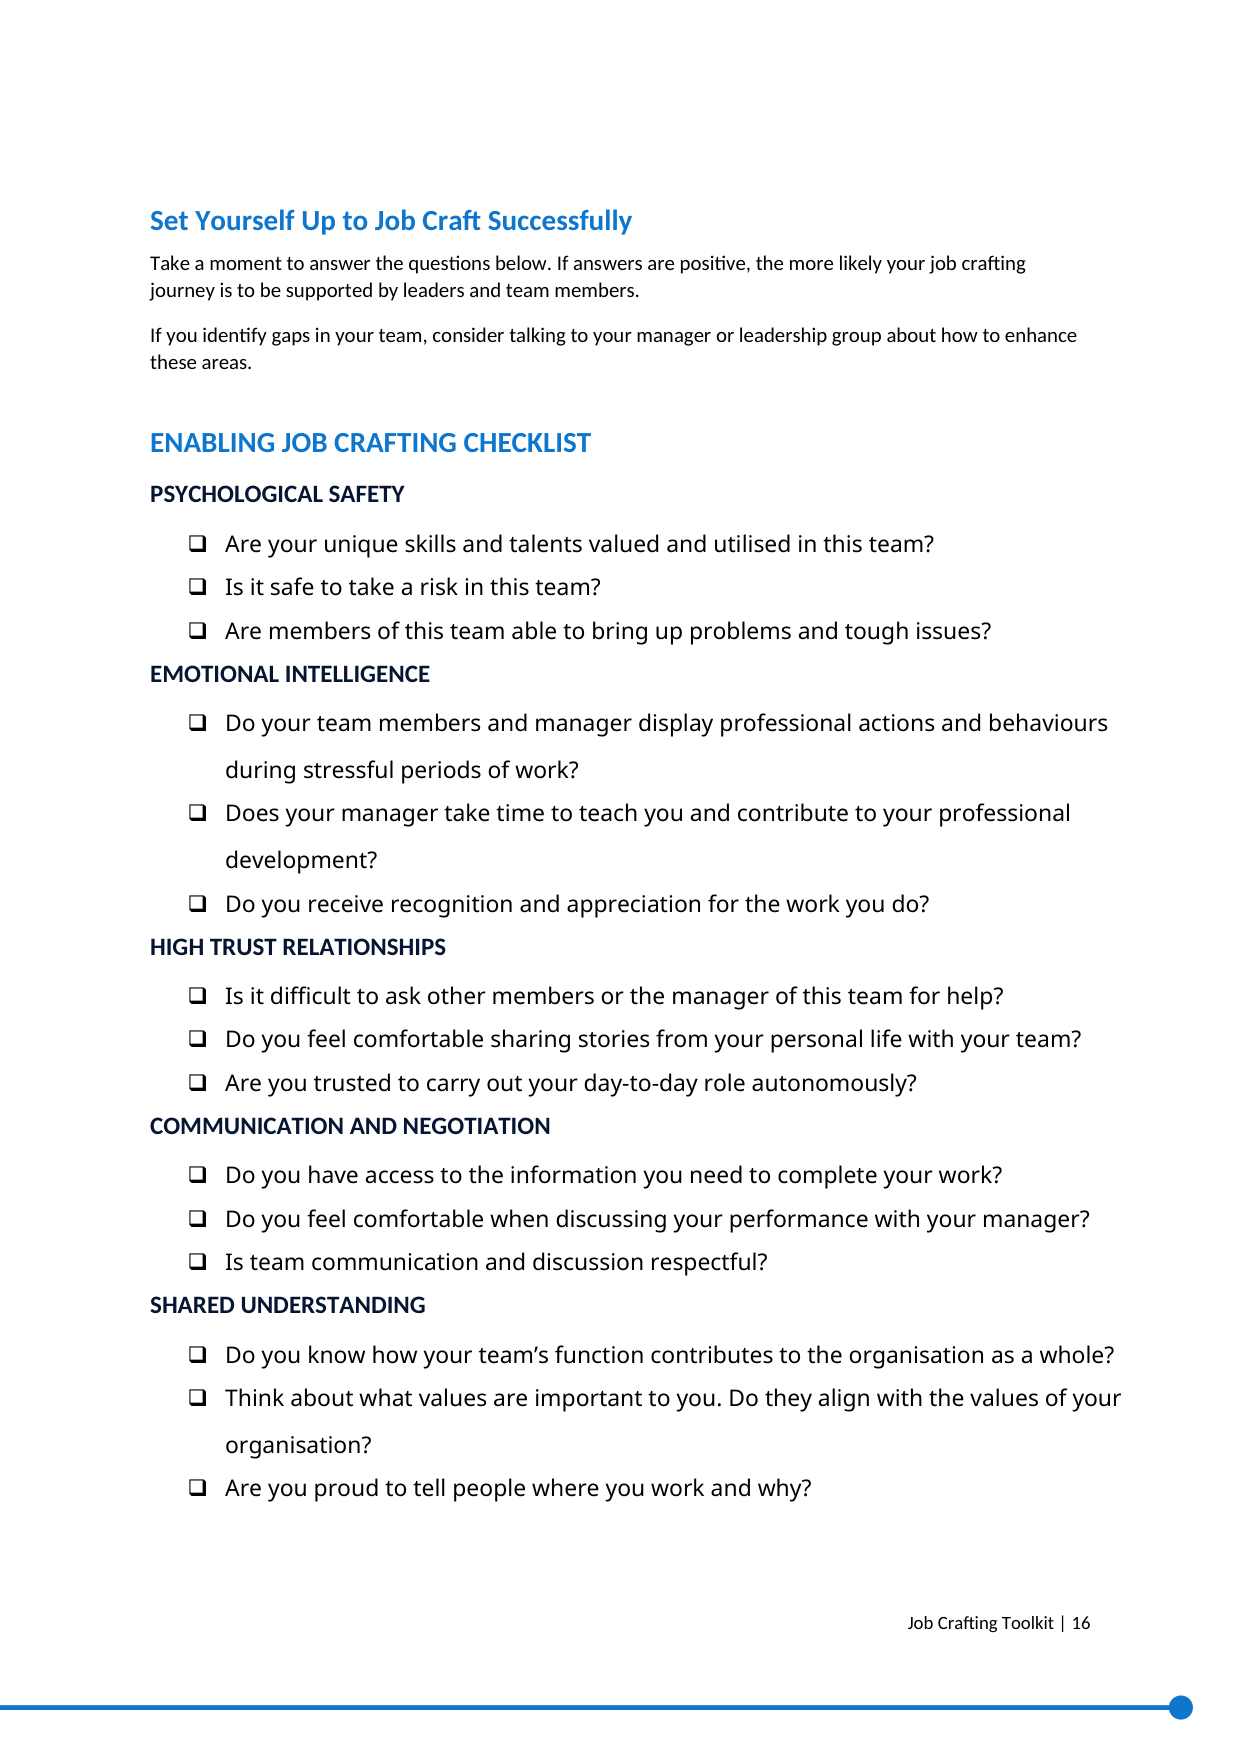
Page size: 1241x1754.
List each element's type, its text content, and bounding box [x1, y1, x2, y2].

table_cell PSYCHOLOGICAL SAFETY [139, 479, 1141, 528]
table_cell Are your unique skills and talents valued and utilised in this team? [139, 528, 1141, 571]
table_cell Do you feel comfortable sharing stories from your personal life with your team? [139, 1024, 1141, 1067]
table_header ENABLING JOB CRAFTING CHECKLIST [139, 424, 1141, 479]
table_cell EMOTIONAL INTELLIGENCE [139, 658, 1141, 707]
picture [0, 1683, 1241, 1754]
text Take a moment to answer the questions below. If answers are positive, the more likely your job crafting journey is to be supported by leaders and team members. [150, 250, 1090, 303]
table_cell Do your team members and manager display professional actions and behaviours during stressful periods of work? [139, 707, 1141, 797]
table_cell COMMUNICATION AND NEGOTIATION [139, 1110, 1141, 1159]
table_cell Do you have access to the information you need to complete your work? [139, 1159, 1141, 1203]
table_cell Is it safe to take a risk in this team? [139, 571, 1141, 614]
table_cell Do you know how your team’s function contributes to the organisation as a whole? [139, 1339, 1141, 1382]
table_cell Does your manager take time to teach you and contribute to your professional development? [139, 798, 1141, 887]
table_cell SHARED UNDERSTANDING [139, 1289, 1141, 1338]
table_cell Are you proud to tell people where you work and why? [139, 1472, 1141, 1515]
table_cell Are members of this team able to bring up problems and tough issues? [139, 615, 1141, 658]
text If you identify gaps in your team, consider talking to your manager or leadership group about how to enhance these areas. [150, 322, 1090, 374]
table_cell Do you receive recognition and appreciation for the work you do? [139, 888, 1141, 931]
table_cell Think about what values are important to you. Do they align with the values of your organisation? [139, 1382, 1141, 1472]
table_cell HIGH TRUST RELATIONSHIPS [139, 931, 1141, 980]
subtitle Set Yourself Up to Job Craft Successfully [150, 202, 1090, 238]
table_cell Is team communication and discussion respectful? [139, 1246, 1141, 1289]
table_cell Do you feel comfortable when discussing your performance with your manager? [139, 1203, 1141, 1246]
table_cell Are you trusted to carry out your day-to-day role autonomously? [139, 1067, 1141, 1110]
table_cell Is it difficult to ask other members or the manager of this team for help? [139, 980, 1141, 1023]
